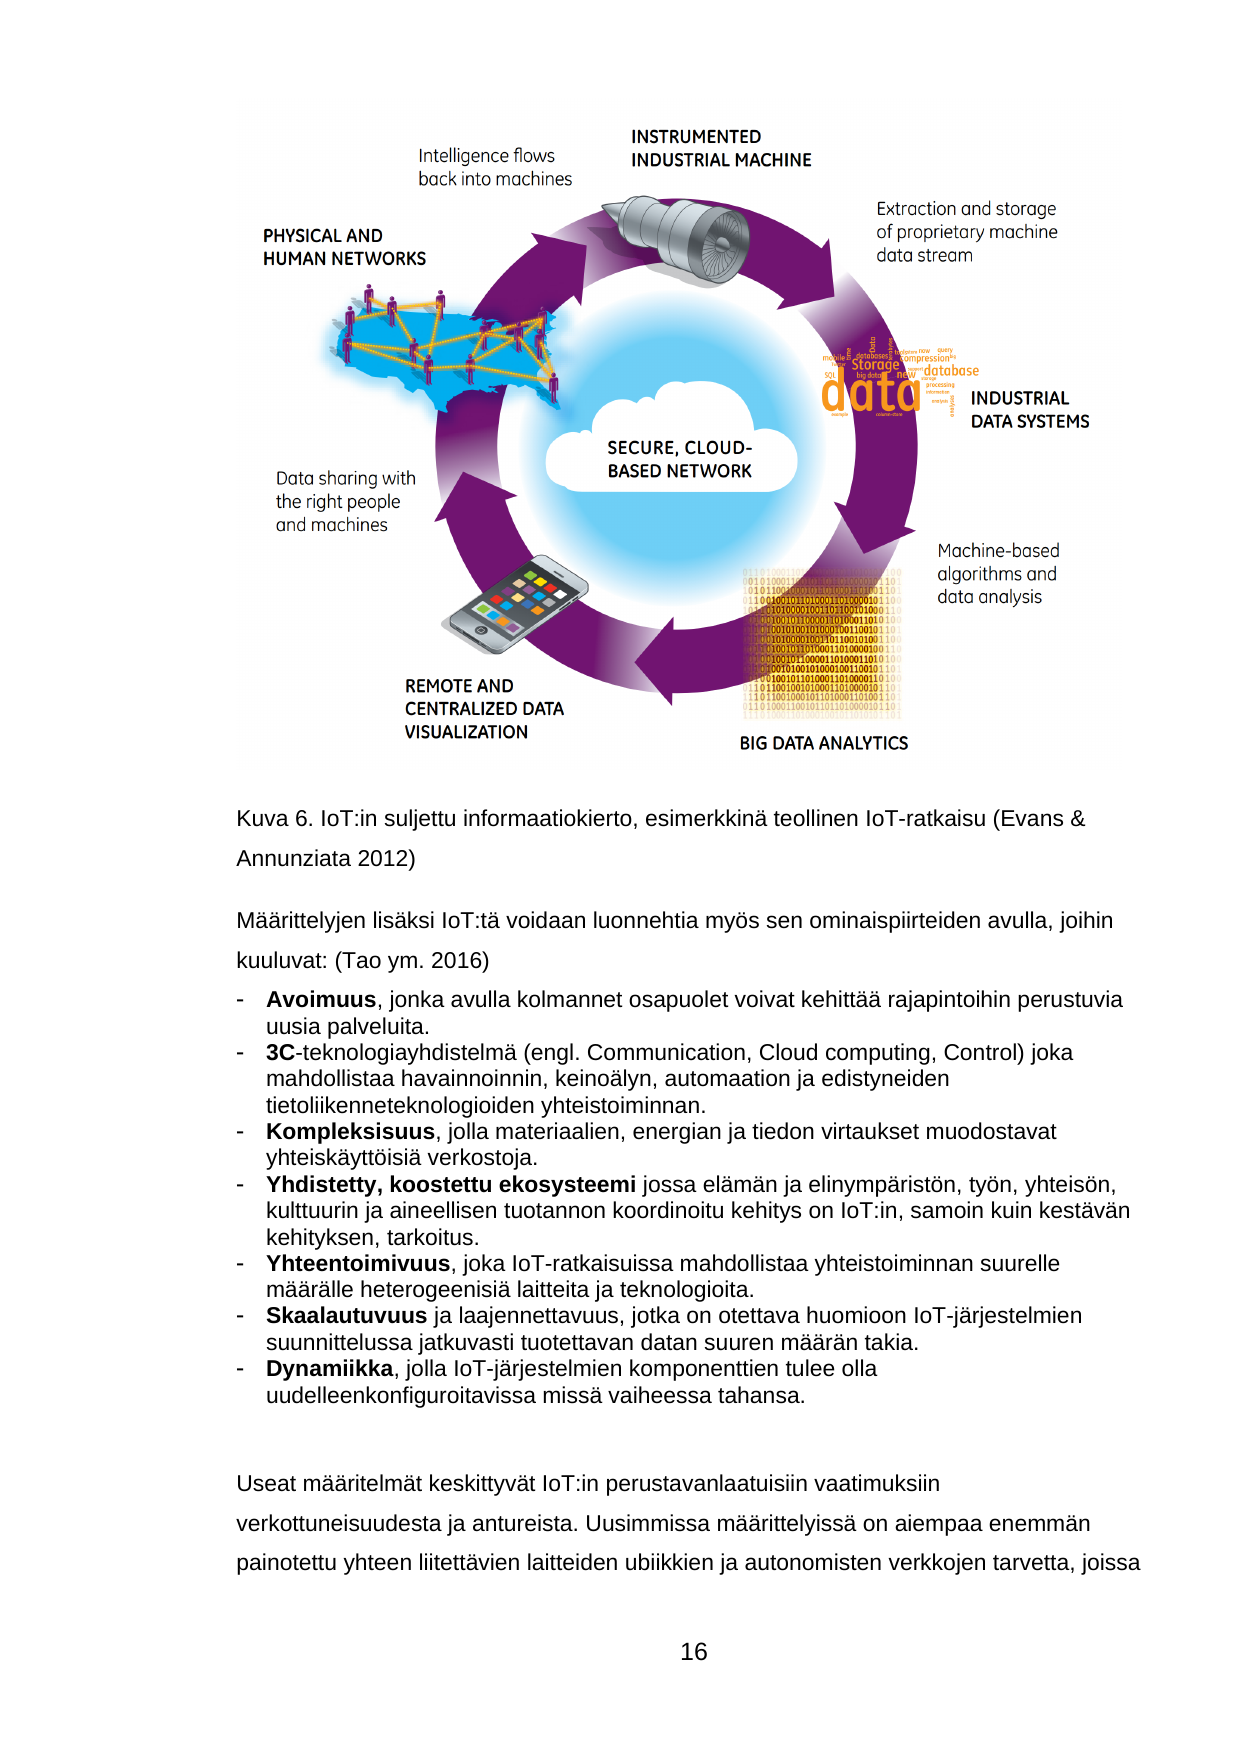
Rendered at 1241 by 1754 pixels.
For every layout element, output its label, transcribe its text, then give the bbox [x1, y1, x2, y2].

text Kuva 6. IoT:in suljettu informaatiokierto, esimerkkinä teollinen IoT-ratkaisu (Evans & Annunziata 2012) [236, 805, 1152, 871]
list Skaalautuvuus ja laajennettavuus, jotka on otettava huomioon IoT-järjestelmien suunnittelussa jatkuvasti tuotettavan datan suuren määrän takia. [236, 1302, 1152, 1355]
list 3C-teknologiayhdistelmä (engl. Communication, Cloud computing, Control) joka mahdollistaa havainnoinnin, keinoälyn, automaation ja edistyneiden tietoliikenneteknologioiden yhteistoiminnan. [236, 1039, 1152, 1118]
list Avoimuus, jonka avulla kolmannet osapuolet voivat kehittää rajapintoihin perustuvia uusia palveluita. [236, 986, 1152, 1039]
list Kompleksisuus, jolla materiaalien, energian ja tiedon virtaukset muodostavat yhteiskäyttöisiä verkostoja. [236, 1118, 1152, 1171]
text Määrittelyjen lisäksi IoT:tä voidaan luonnehtia myös sen ominaispiirteiden avulla, joihin kuuluvat: (Tao ym. 2016) [236, 907, 1152, 973]
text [236, 1470, 1152, 1576]
picture [236, 98, 1123, 770]
list Yhteentoimivuus, joka IoT-ratkaisuissa mahdollistaa yhteistoiminnan suurelle määrälle heterogeenisiä laitteita ja teknologioita. [236, 1250, 1152, 1302]
list Yhdistetty, koostettu ekosysteemi jossa elämän ja elinympäristön, työn, yhteisön, kulttuurin ja aineellisen tuotannon koordinoitu kehitys on IoT:in, samoin kuin kestävän kehityksen, tarkoitus. [236, 1171, 1152, 1250]
list Dynamiikka, jolla IoT-järjestelmien komponenttien tulee olla uudelleenkonfiguroitavissa missä vaiheessa tahansa. [236, 1355, 1152, 1408]
